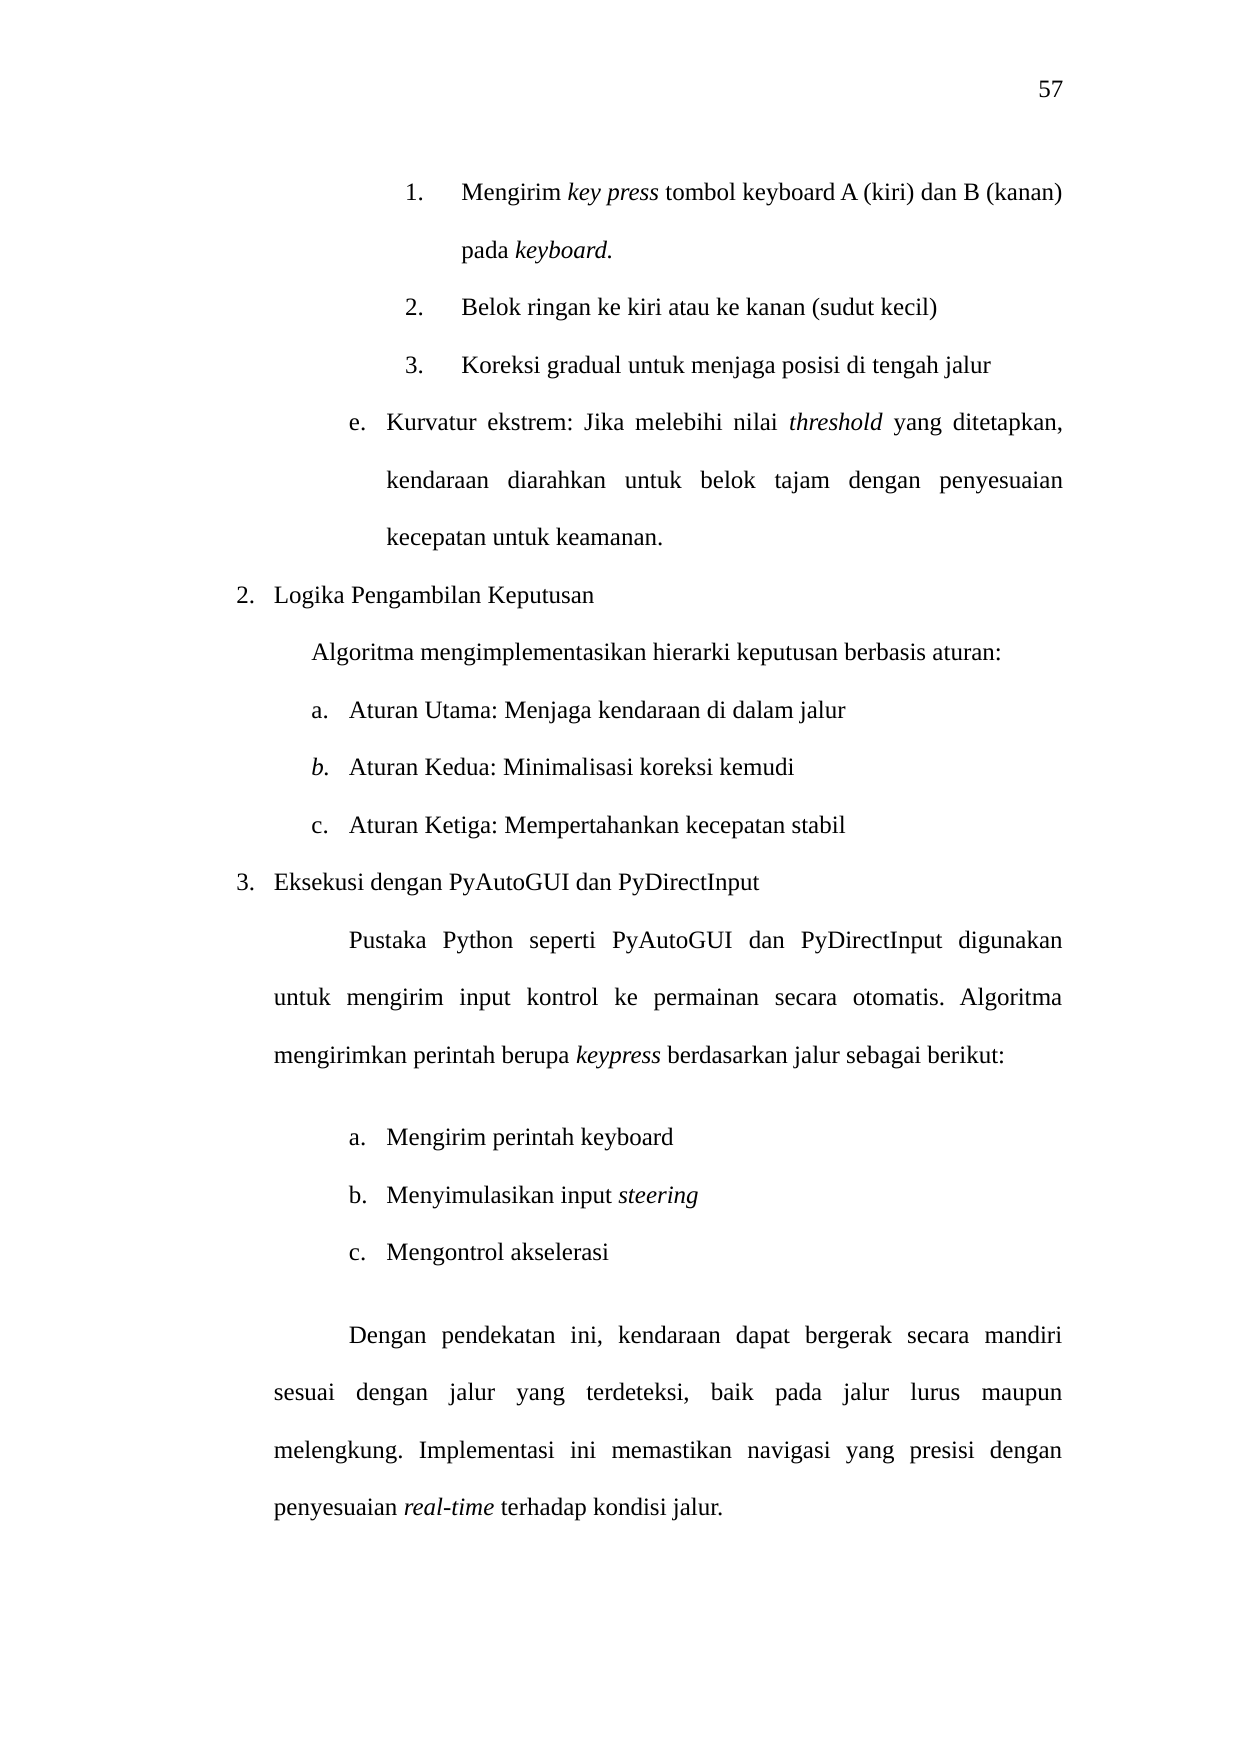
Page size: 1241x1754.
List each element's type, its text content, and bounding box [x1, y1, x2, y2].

list Logika Pengambilan Keputusan [236, 580, 1063, 608]
list Koreksi gradual untuk menjaga posisi di tengah jalur [424, 350, 1063, 378]
list Kurvatur ekstrem: Jika melebihi nilai threshold yang ditetapkan, kendaraan diarahkan untuk belok tajam dengan penyesuaian kecepatan untuk keamanan. [349, 407, 1063, 551]
list Algoritma mengimplementasikan hierarki keputusan berbasis aturan: [274, 637, 1063, 666]
list Aturan Utama: Menjaga kendaraan di dalam jalur [311, 695, 1063, 723]
list Eksekusi dengan PyAutoGUI dan PyDirectInput [236, 867, 1063, 896]
list Aturan Ketiga: Mempertahankan kecepatan stabil [311, 810, 1063, 838]
list Aturan Kedua: Minimalisasi koreksi kemudi [311, 752, 1063, 781]
list Mengirim perintah keyboard [349, 1122, 1063, 1151]
list Menyimulasikan input steering [349, 1180, 1063, 1208]
list Belok ringan ke kiri atau ke kanan (sudut kecil) [424, 292, 1063, 321]
text Pustaka Python seperti PyAutoGUI dan PyDirectInput digunakan untuk mengirim input kontrol ke permainan secara otomatis. Algoritma mengirimkan perintah berupa keypress berdasarkan jalur sebagai berikut: [274, 925, 1063, 1068]
list Mengirim key press tombol keyboard A (kiri) dan B (kanan) pada keyboard. [424, 177, 1063, 263]
list Mengontrol akselerasi [349, 1237, 1063, 1266]
text Dengan pendekatan ini, kendaraan dapat bergerak secara mandiri sesuai dengan jalur yang terdeteksi, baik pada jalur lurus maupun melengkung. Implementasi ini memastikan navigasi yang presisi dengan penyesuaian real-time terhadap kondisi jalur. [274, 1320, 1063, 1521]
